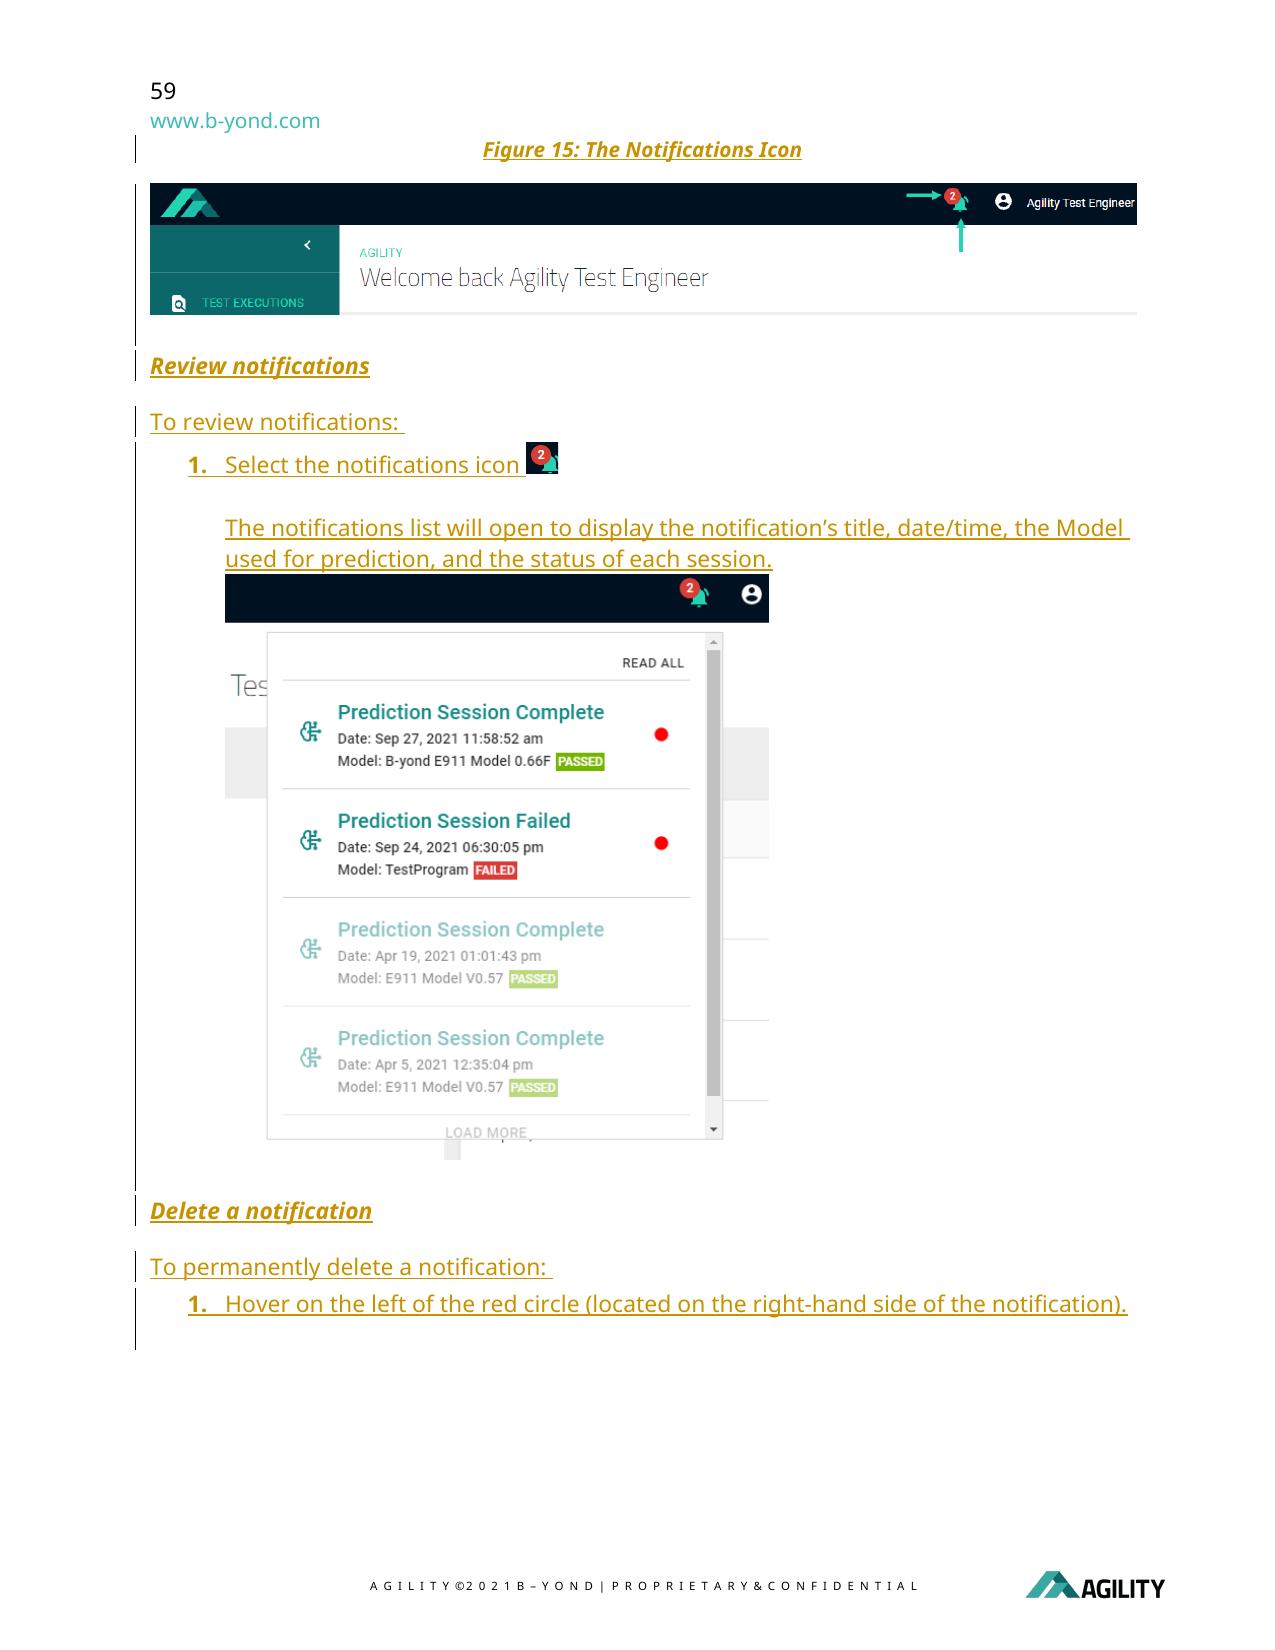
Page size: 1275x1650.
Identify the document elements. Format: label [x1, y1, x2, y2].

picture [150, 183, 1137, 315]
picture [1011, 1556, 1194, 1615]
picture [526, 442, 559, 474]
picture [225, 574, 769, 1160]
